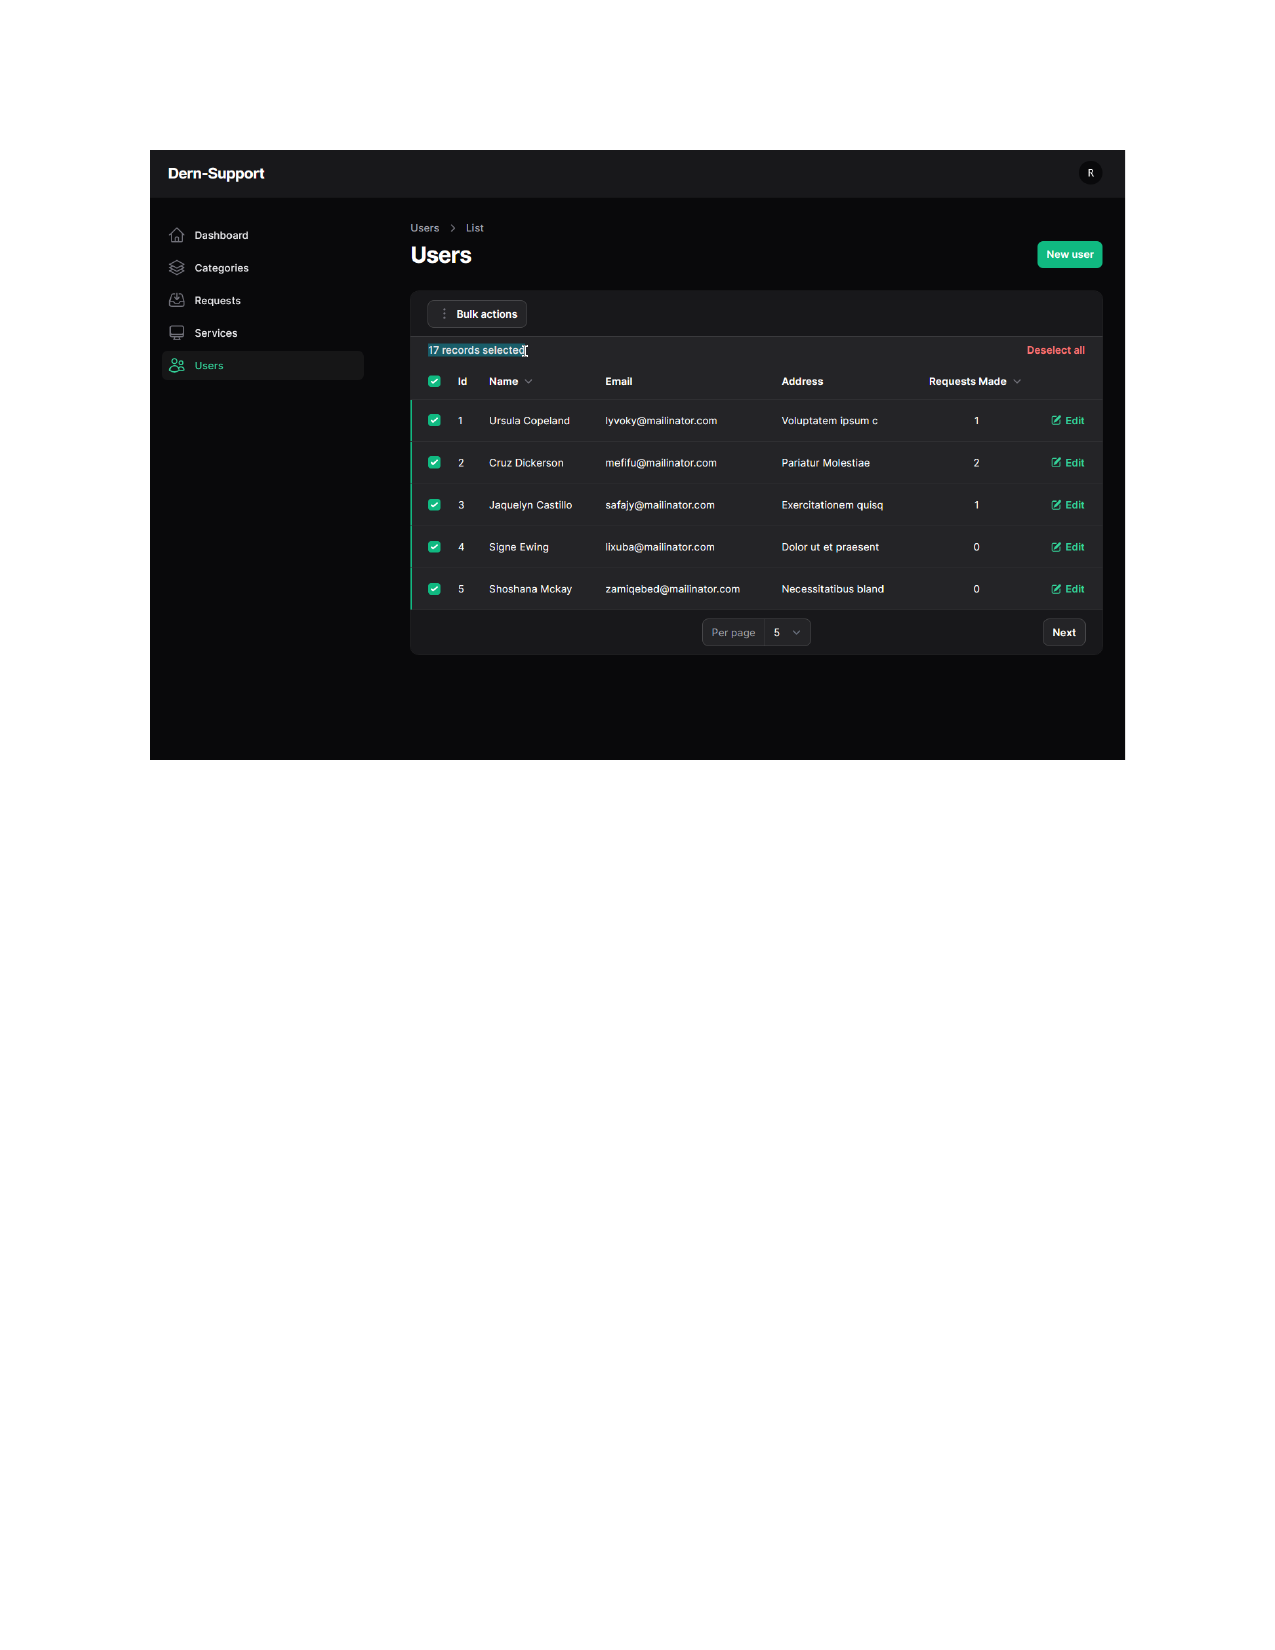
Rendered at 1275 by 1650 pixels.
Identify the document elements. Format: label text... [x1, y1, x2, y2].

picture [150, 150, 1125, 760]
